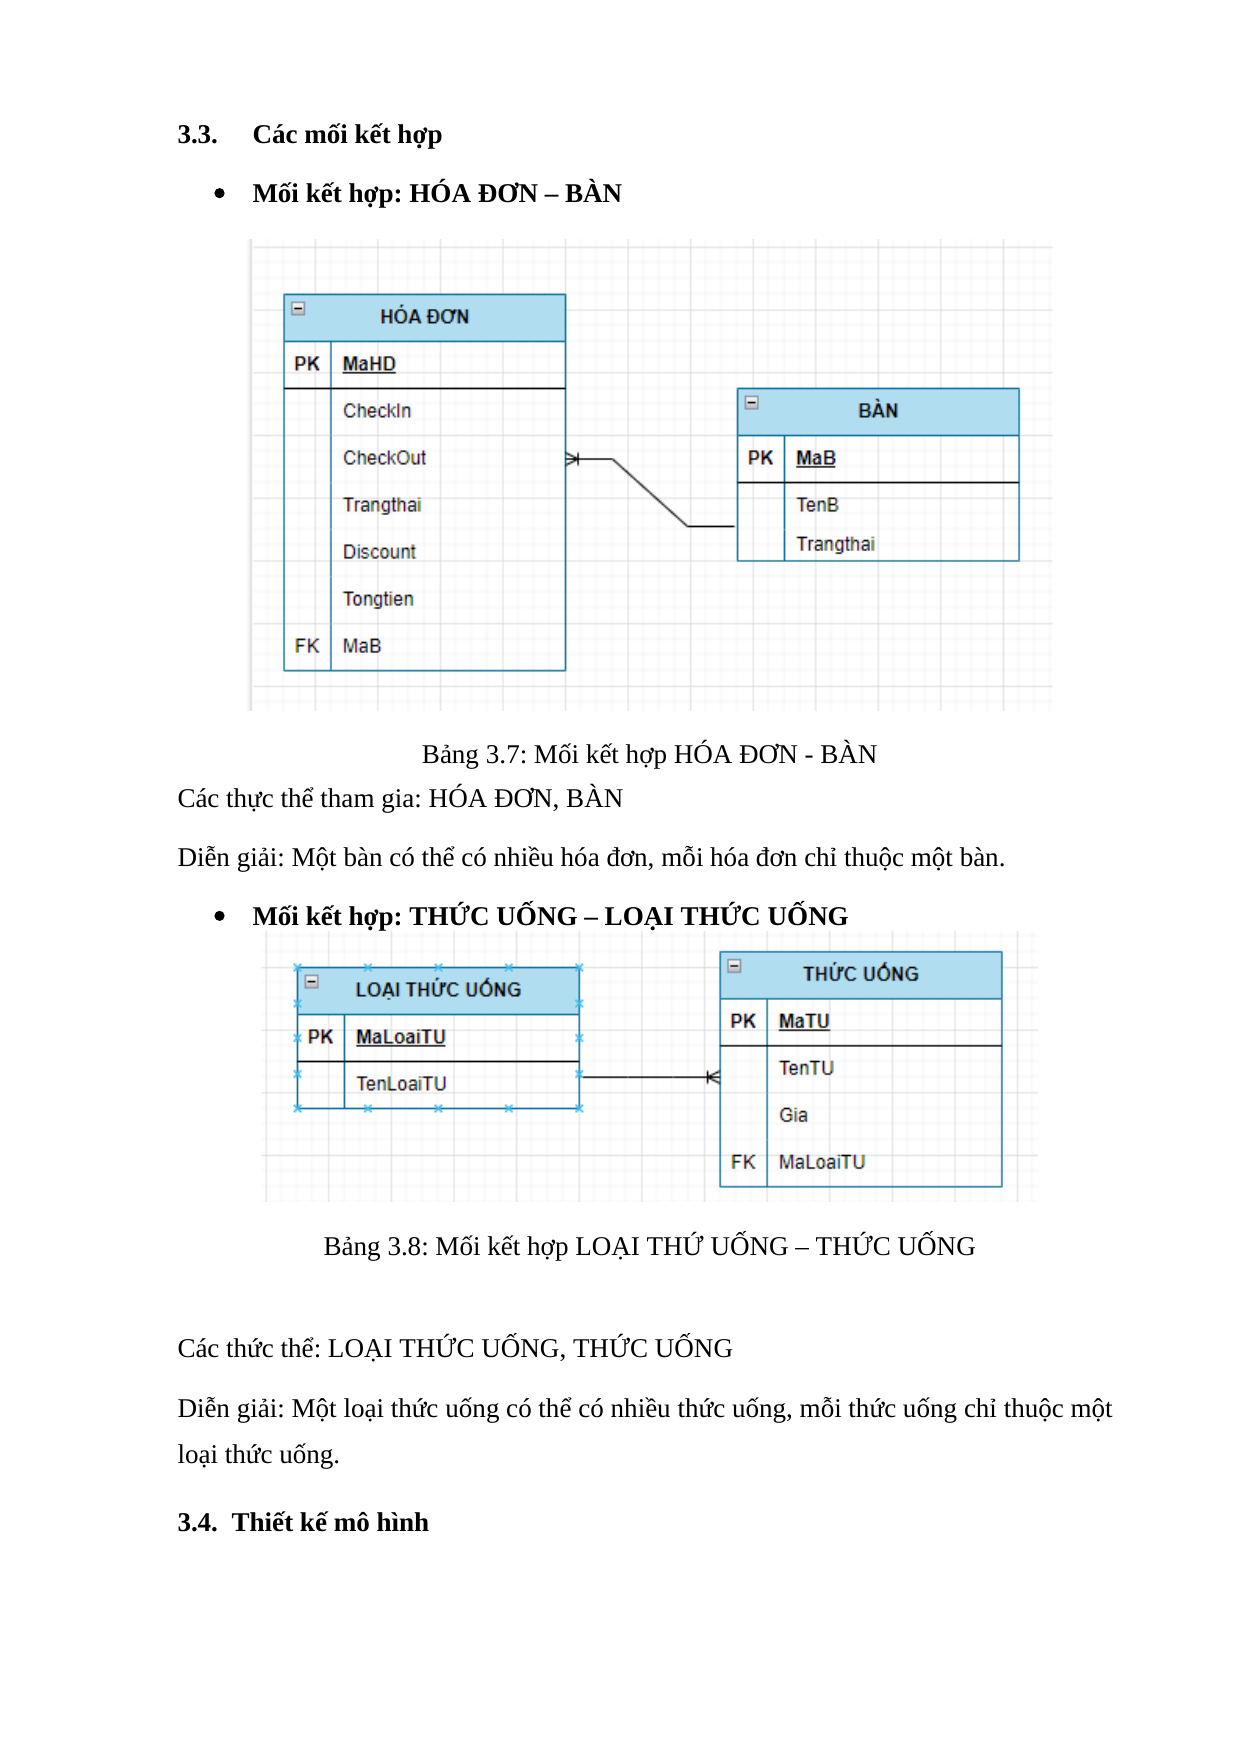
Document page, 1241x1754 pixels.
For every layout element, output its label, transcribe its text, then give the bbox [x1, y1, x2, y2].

text Các thức thể: LOẠI THỨC UỐNG, THỨC UỐNG [177, 1332, 1122, 1364]
list Mối kết hợp: HÓA ĐƠN – BÀN [215, 177, 1122, 208]
text Diễn giải: Một bàn có thể có nhiều hóa đơn, mỗi hóa đơn chỉ thuộc một bàn. [177, 841, 1122, 872]
subtitle 3.4. Thiết kế mô hình [177, 1506, 1122, 1537]
text Các thực thể tham gia: HÓA ĐƠN, BÀN [177, 782, 1122, 813]
picture [246, 239, 1053, 711]
text Diễn giải: Một loại thức uống có thể có nhiều thức uống, mỗi thức uống chỉ thuộc một loại thức uống. [177, 1392, 1122, 1469]
picture [261, 931, 1038, 1202]
list Mối kết hợp: THỨC UỐNG – LOẠI THỨC UỐNG [215, 900, 1122, 931]
subtitle 3.3. Các mối kết hợp [177, 118, 1122, 149]
